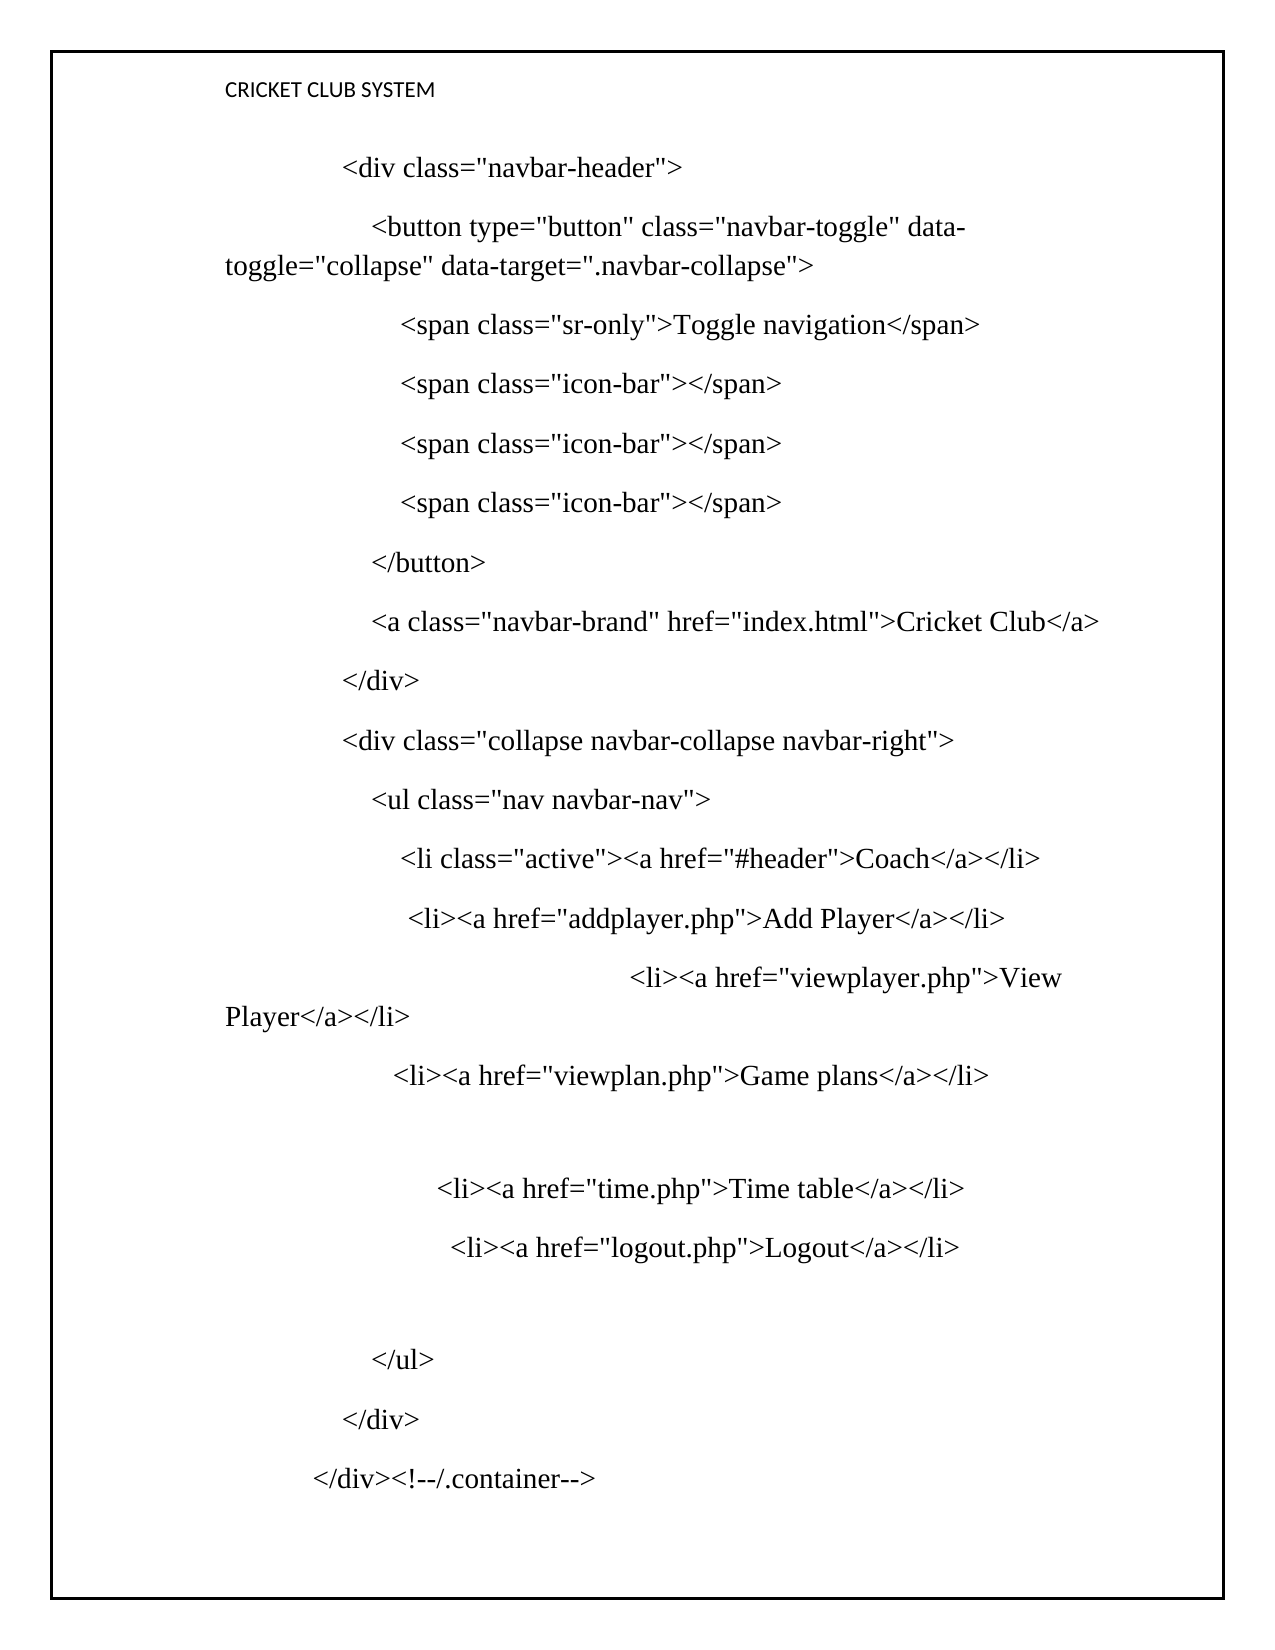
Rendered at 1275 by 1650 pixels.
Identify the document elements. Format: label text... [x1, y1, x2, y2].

text <span class="sr-only">Toggle navigation</span> [225, 307, 1125, 341]
text <div class="collapse navbar-collapse navbar-right"> [225, 723, 1125, 756]
text </button> [225, 545, 1125, 578]
text <li><a href="viewplan.php">Game plans</a></li> [225, 1058, 1125, 1092]
text <button type="button" class="navbar-toggle" data-toggle="collapse" data-target=".navbar-collapse"> [225, 209, 1125, 281]
text <ul class="nav navbar-nav"> [225, 782, 1125, 816]
text <span class="icon-bar"></span> [225, 485, 1125, 519]
text <li class="active"><a href="#header">Coach</a></li> [225, 842, 1125, 875]
text </div><!--/.container--> [225, 1461, 1125, 1495]
text <span class="icon-bar"></span> [225, 426, 1125, 459]
text <div class="navbar-header"> [225, 150, 1125, 183]
text <li><a href="logout.php">Logout</a></li> [225, 1230, 1125, 1264]
text </div> [225, 1402, 1125, 1435]
text <li><a href="addplayer.php">Add Player</a></li> [225, 901, 1125, 934]
text <span class="icon-bar"></span> [225, 367, 1125, 400]
text <li><a href="time.php">Time table</a></li> [225, 1171, 1125, 1204]
text <a class="navbar-brand" href="index.html">Cricket Club</a> [225, 604, 1125, 638]
text <li><a href="viewplayer.php">View Player</a></li> [225, 960, 1125, 1032]
text </div> [225, 663, 1125, 697]
text </ul> [225, 1342, 1125, 1376]
